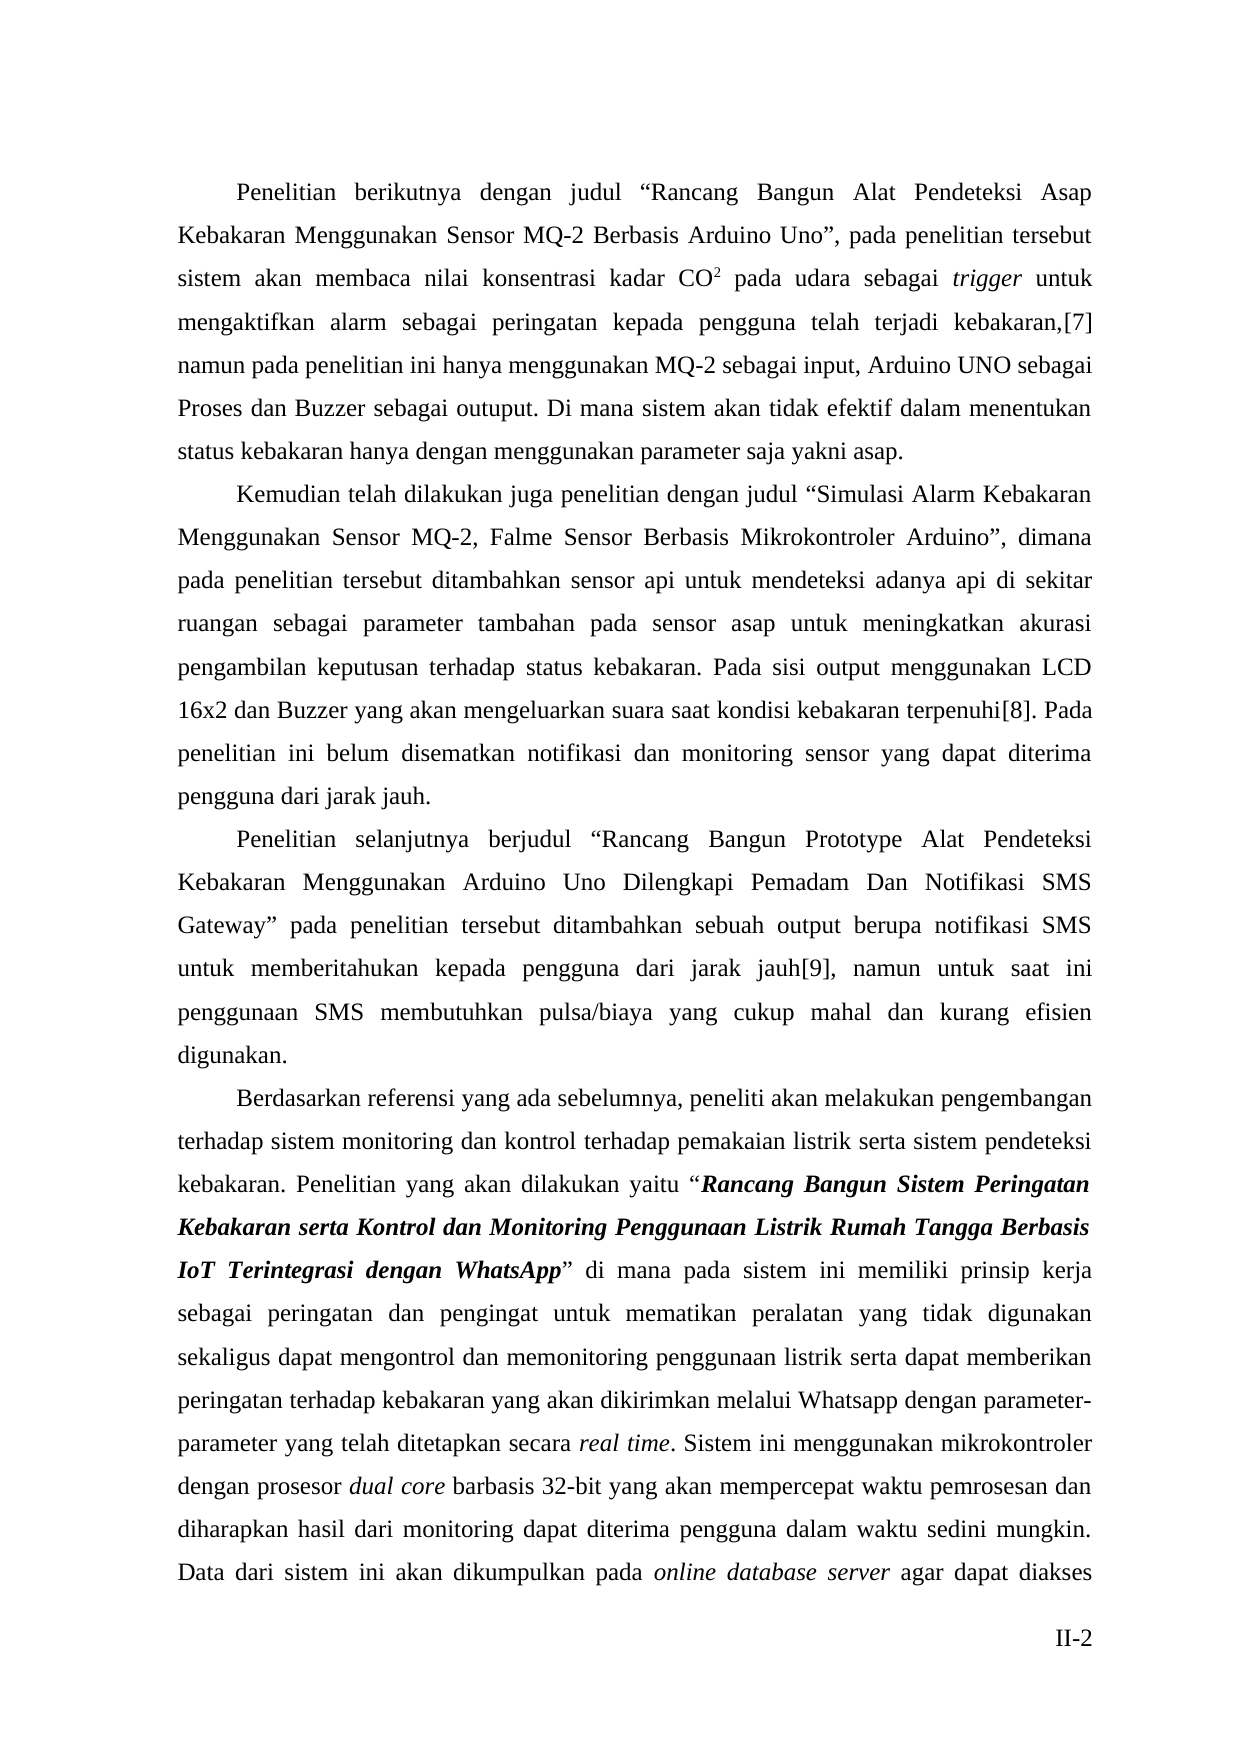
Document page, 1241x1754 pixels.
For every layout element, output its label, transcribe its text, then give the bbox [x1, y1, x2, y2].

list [177, 1083, 1092, 1586]
list Penelitian berikutnya dengan judul “Rancang Bangun Alat Pendeteksi Asap Kebakaran Menggunakan Sensor MQ-2 Berbasis Arduino Uno”, pada penelitian tersebut sistem akan membaca nilai konsentrasi kadar CO2 pada udara sebagai trigger untuk mengaktifkan alarm sebagai peringatan kepada pengguna telah terjadi kebakaran, namun pada penelitian ini hanya menggunakan MQ-2 sebagai input, Arduino UNO sebagai Proses dan Buzzer sebagai outuput. Di mana sistem akan tidak efektif dalam menentukan status kebakaran hanya dengan menggunakan parameter saja yakni asap. [177, 177, 1092, 465]
list Kemudian telah dilakukan juga penelitian dengan judul “Simulasi Alarm Kebakaran Menggunakan Sensor MQ-2, Falme Sensor Berbasis Mikrokontroler Arduino”, dimana pada penelitian tersebut ditambahkan sensor api untuk mendeteksi adanya api di sekitar ruangan sebagai parameter tambahan pada sensor asap untuk meningkatkan akurasi pengambilan keputusan terhadap status kebakaran. Pada sisi output menggunakan LCD 16x2 dan Buzzer yang akan mengeluarkan suara saat kondisi kebakaran terpenuhi. Pada penelitian ini belum disematkan notifikasi dan monitoring sensor yang dapat diterima pengguna dari jarak jauh. [177, 479, 1092, 810]
list Penelitian selanjutnya berjudul “Rancang Bangun Prototype Alat Pendeteksi Kebakaran Menggunakan Arduino Uno Dilengkapi Pemadam Dan Notifikasi SMS Gateway” pada penelitian tersebut ditambahkan sebuah output berupa notifikasi SMS untuk memberitahukan kepada pengguna dari jarak jauh, namun untuk saat ini penggunaan SMS membutuhkan pulsa/biaya yang cukup mahal dan kurang efisien digunakan. [177, 824, 1092, 1068]
